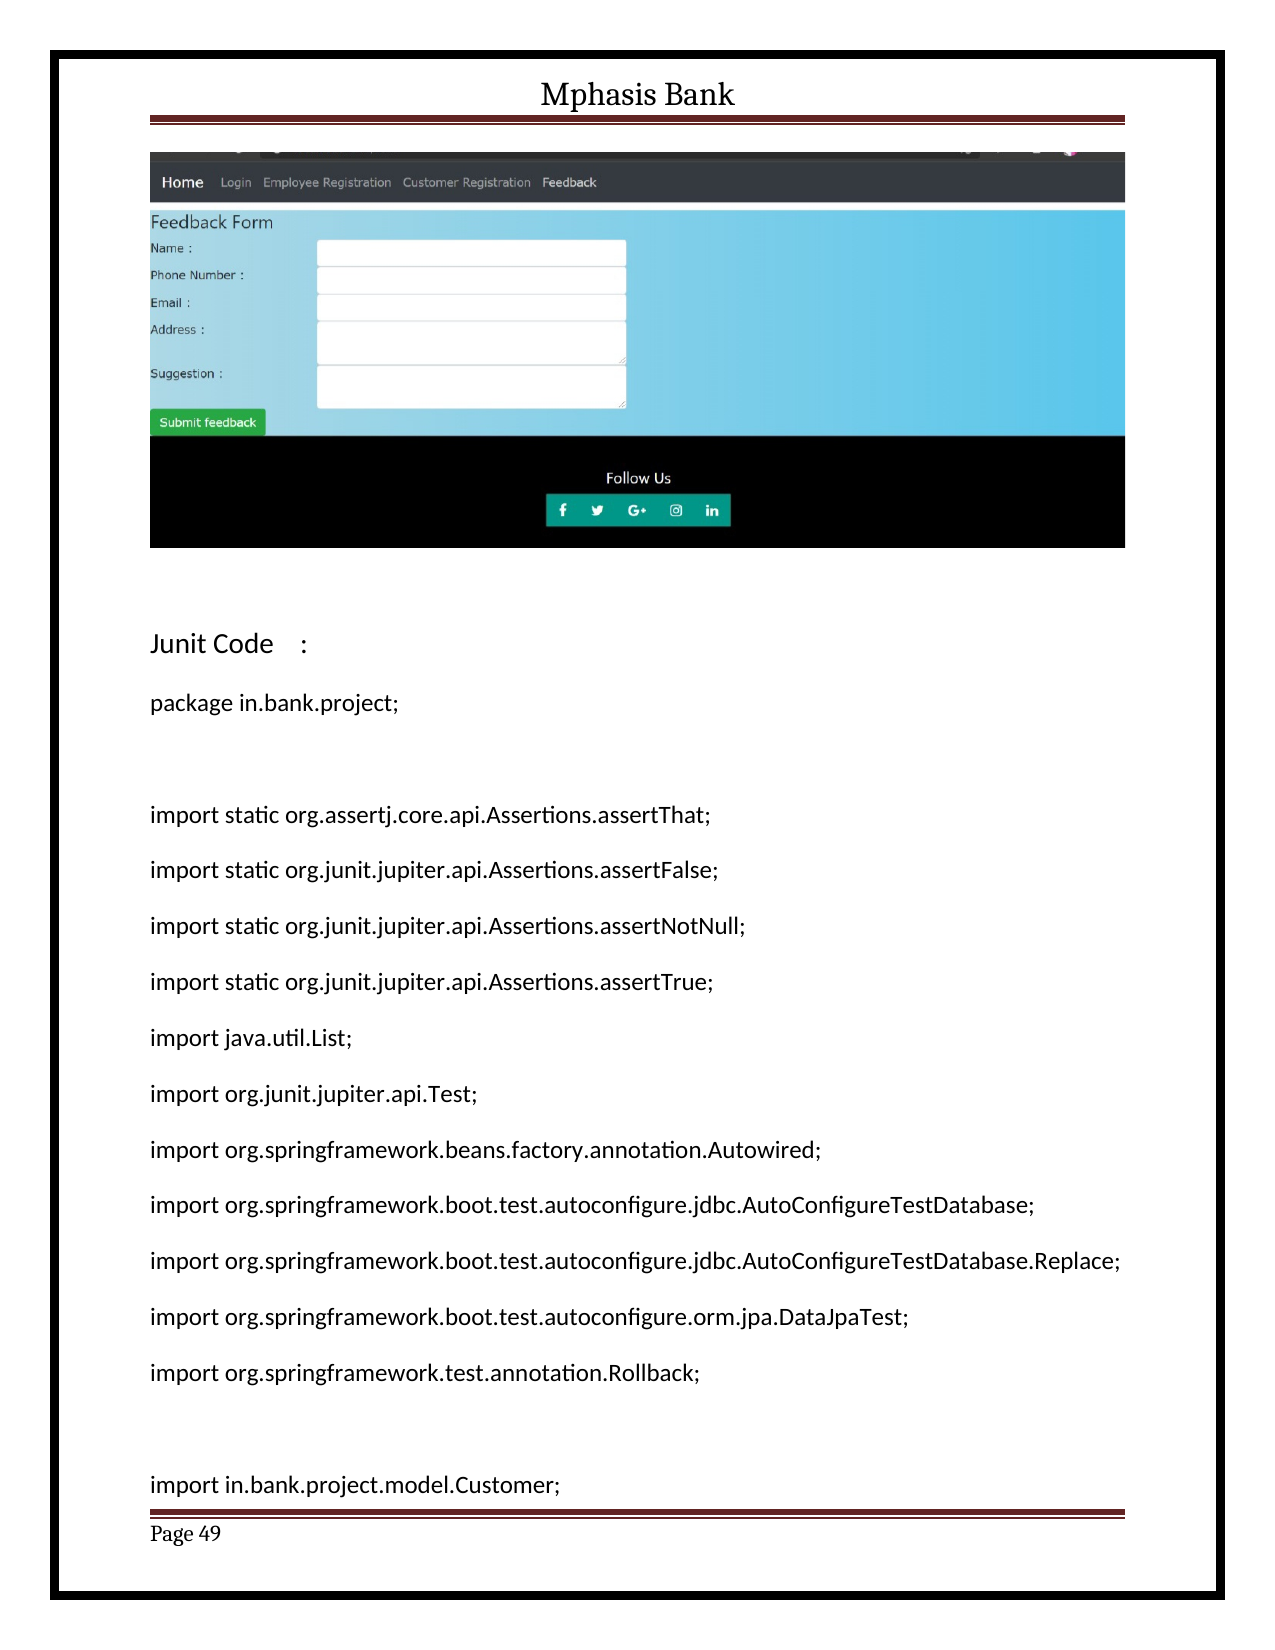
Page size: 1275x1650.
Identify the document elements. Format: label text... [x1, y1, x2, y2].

text import static org.junit.jupiter.api.Assertions.assertTrue; [150, 966, 1125, 997]
text import org.springframework.test.annotation.Rollback; [150, 1357, 1125, 1388]
text import org.springframework.boot.test.autoconfigure.jdbc.AutoConfigureTestDatabase; [150, 1190, 1125, 1220]
text import static org.junit.jupiter.api.Assertions.assertFalse; [150, 855, 1125, 885]
text import static org.assertj.core.api.Assertions.assertThat; [150, 799, 1125, 829]
text import static org.junit.jupiter.api.Assertions.assertNotNull; [150, 911, 1125, 941]
picture [150, 152, 1125, 548]
text import org.junit.jupiter.api.Test; [150, 1078, 1125, 1108]
text import org.springframework.beans.factory.annotation.Autowired; [150, 1134, 1125, 1164]
text package in.bank.project; [150, 687, 1125, 718]
text import org.springframework.boot.test.autoconfigure.orm.jpa.DataJpaTest; [150, 1301, 1125, 1332]
text import org.springframework.boot.test.autoconfigure.jdbc.AutoConfigureTestDatabase.Replace; [150, 1246, 1125, 1276]
text Junit Code : [150, 625, 1125, 661]
text import java.util.List; [150, 1022, 1125, 1053]
text import in.bank.project.model.Customer; [150, 1469, 1125, 1499]
